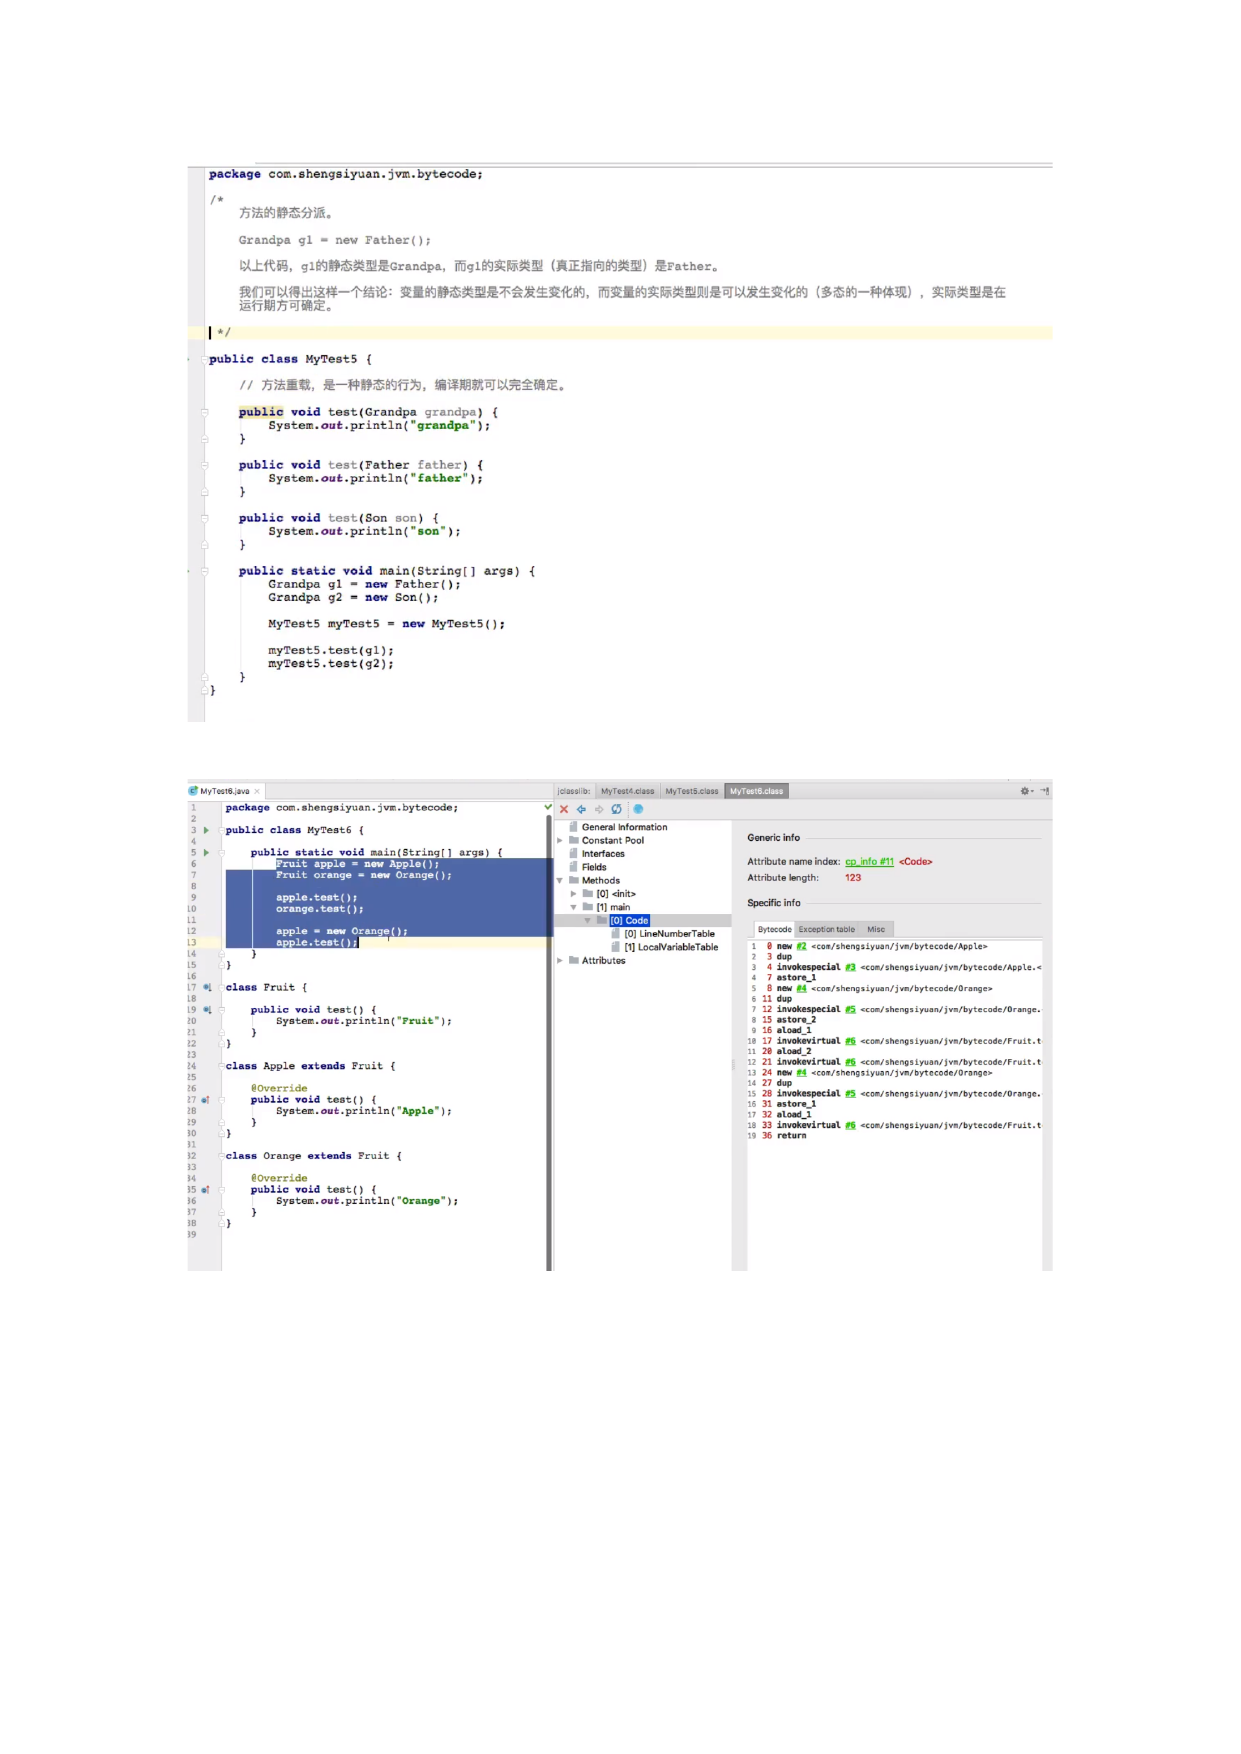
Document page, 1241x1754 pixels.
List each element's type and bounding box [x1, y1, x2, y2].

picture [187, 779, 1053, 1271]
picture [187, 162, 1053, 722]
